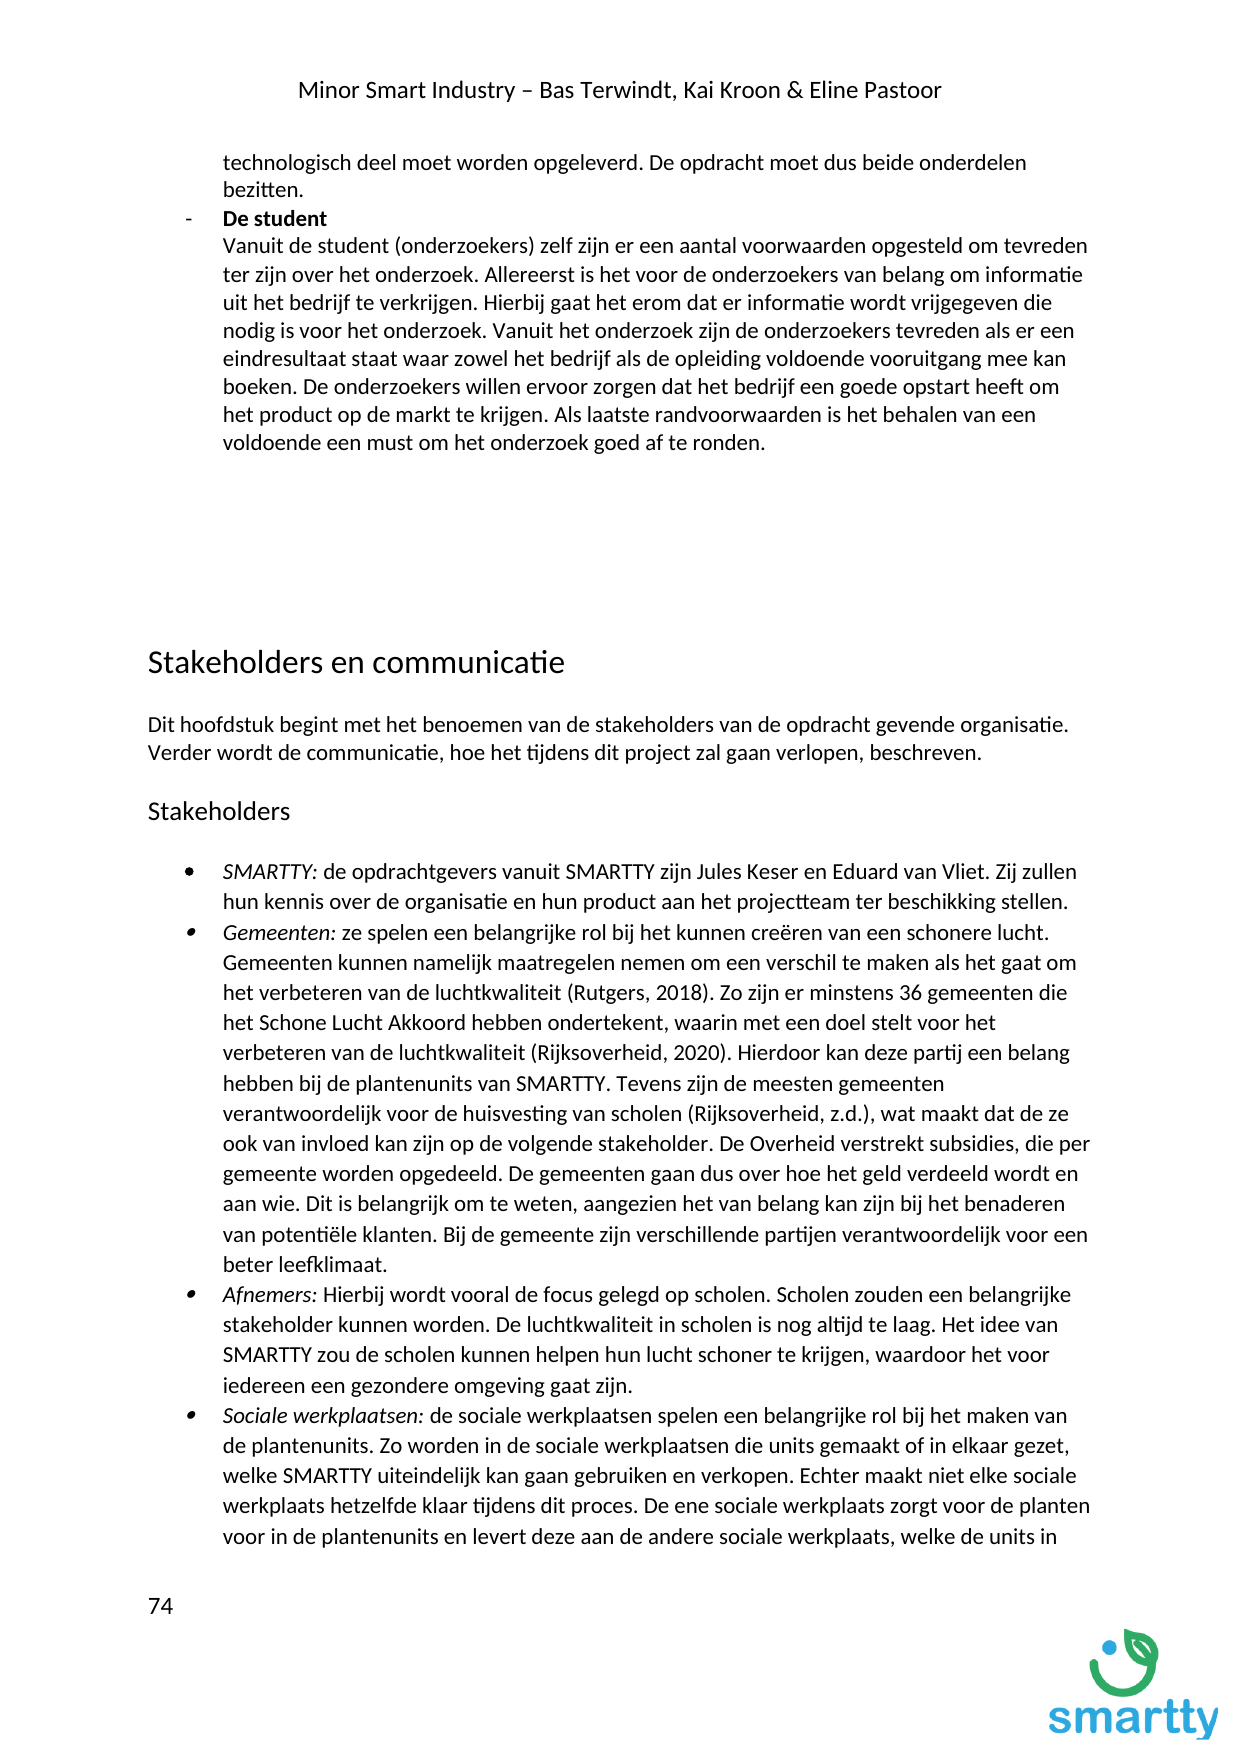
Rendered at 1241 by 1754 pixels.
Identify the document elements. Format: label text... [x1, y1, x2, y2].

text Dit hoofdstuk begint met het benoemen van de stakeholders van de opdracht gevende organisatie. Verder wordt de communicatie, hoe het tijdens dit project zal gaan verlopen, beschreven. [148, 710, 1093, 766]
list SMARTTY: de opdrachtgevers vanuit SMARTTY zijn Jules Keser en Eduard van Vliet. Zij zullen hun kennis over de organisatie en hun product aan het projectteam ter beschikking stellen. [185, 857, 1093, 916]
list Afnemers: Hierbij wordt vooral de focus gelegd op scholen. Scholen zouden een belangrijke stakeholder kunnen worden. De luchtkwaliteit in scholen is nog altijd te laag. Het idee van SMARTTY zou de scholen kunnen helpen hun lucht schoner te krijgen, waardoor het voor iedereen een gezondere omgeving gaat zijn. [185, 1280, 1093, 1399]
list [185, 1401, 1093, 1550]
list Gemeenten: ze spelen een belangrijke rol bij het kunnen creëren van een schonere lucht. Gemeenten kunnen namelijk maatregelen nemen om een verschil te maken als het gaat om het verbeteren van de luchtkwaliteit (Rutgers, 2018). Zo zijn er minstens 36 gemeenten die het Schone Lucht Akkoord hebben ondertekent, waarin met een doel stelt voor het verbeteren van de luchtkwaliteit (Rijksoverheid, 2020). Hierdoor kan deze partij een belang hebben bij de plantenunits van SMARTTY. Tevens zijn de meesten gemeenten verantwoordelijk voor de huisvesting van scholen (Rijksoverheid, z.d.), wat maakt dat de ze ook van invloed kan zijn op de volgende stakeholder. De Overheid verstrekt subsidies, die per gemeente worden opgedeeld. De gemeenten gaan dus over hoe het geld verdeeld wordt en aan wie. Dit is belangrijk om te weten, aangezien het van belang kan zijn bij het benaderen van potentiële klanten. Bij de gemeente zijn verschillende partijen verantwoordelijk voor een beter leefklimaat. [185, 918, 1093, 1278]
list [185, 148, 1093, 204]
text Stakeholders [148, 794, 1093, 827]
picture [1047, 1628, 1218, 1740]
list De student Vanuit de student (onderzoekers) zelf zijn er een aantal voorwaarden opgesteld om tevreden ter zijn over het onderzoek. Allereerst is het voor de onderzoekers van belang om informatie uit het bedrijf te verkrijgen. Hierbij gaat het erom dat er informatie wordt vrijgegeven die nodig is voor het onderzoek. Vanuit het onderzoek zijn de onderzoekers tevreden als er een eindresultaat staat waar zowel het bedrijf als de opleiding voldoende vooruitgang mee kan boeken. De onderzoekers willen ervoor zorgen dat het bedrijf een goede opstart heeft om het product op de markt te krijgen. Als laatste randvoorwaarden is het behalen van een voldoende een must om het onderzoek goed af te ronden. [185, 204, 1093, 456]
text Stakeholders en communicatie [148, 641, 1093, 682]
